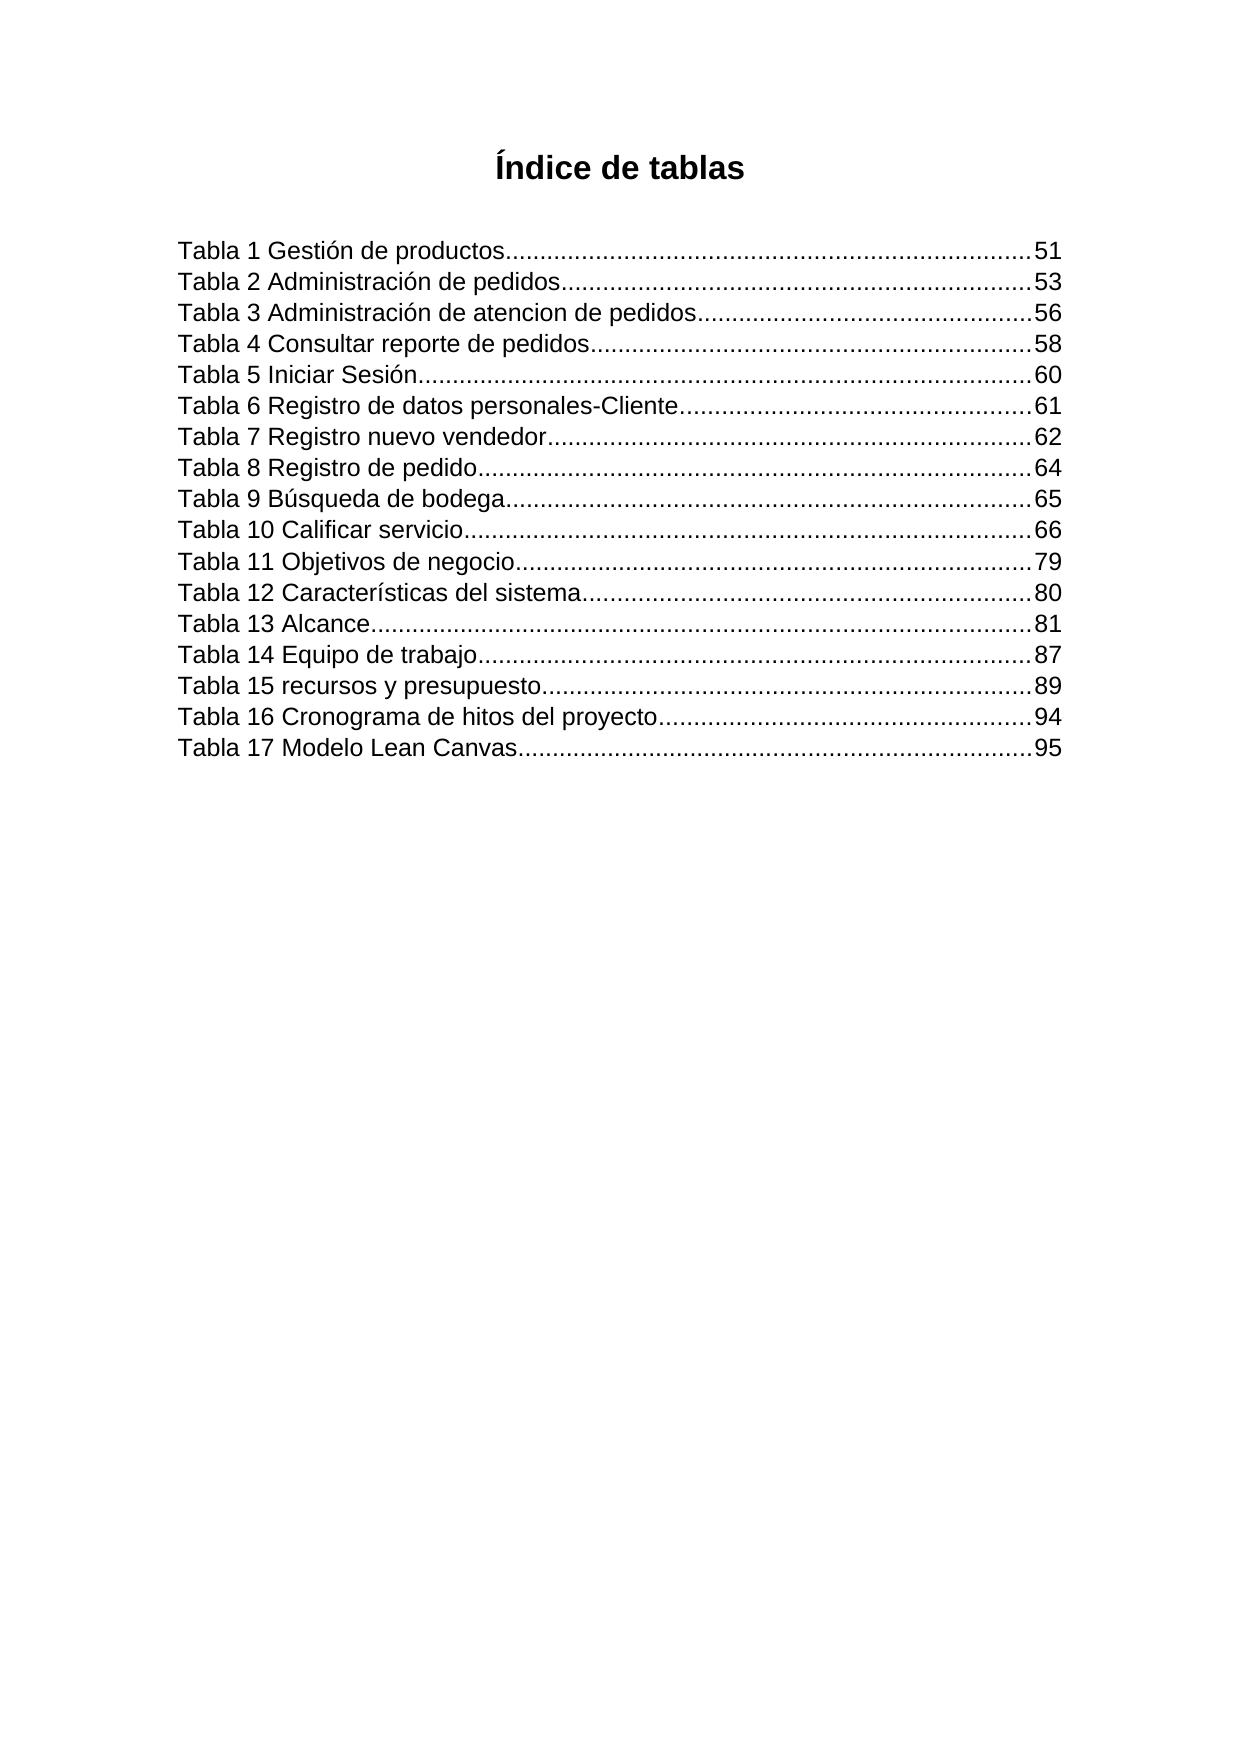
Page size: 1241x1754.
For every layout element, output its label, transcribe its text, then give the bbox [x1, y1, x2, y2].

text Tabla 2 Administración de pedidos 53 [177, 267, 1063, 296]
text Tabla 16 Cronograma de hitos del proyecto 94 [177, 702, 1063, 730]
text Tabla 15 recursos y presupuesto 89 [177, 671, 1063, 699]
text Tabla 3 Administración de atencion de pedidos 56 [177, 298, 1063, 327]
text Índice de tablas [177, 148, 1063, 186]
text Tabla 4 Consultar reporte de pedidos 58 [177, 329, 1063, 358]
text Tabla 11 Objetivos de negocio 79 [177, 546, 1063, 575]
text Tabla 9 Búsqueda de bodega 65 [177, 484, 1063, 513]
text Tabla 10 Calificar servicio 66 [177, 515, 1063, 544]
text Tabla 5 Iniciar Sesión 60 [177, 360, 1063, 389]
text Tabla 14 Equipo de trabajo 87 [177, 639, 1063, 668]
text Tabla 17 Modelo Lean Canvas 95 [177, 733, 1063, 761]
text Tabla 1 Gestión de productos 51 [177, 236, 1063, 265]
text Tabla 12 Características del sistema 80 [177, 577, 1063, 606]
text Tabla 13 Alcance 81 [177, 608, 1063, 637]
text Tabla 6 Registro de datos personales-Cliente 61 [177, 391, 1063, 420]
text Tabla 7 Registro nuevo vendedor 62 [177, 422, 1063, 451]
text Tabla 8 Registro de pedido 64 [177, 453, 1063, 482]
